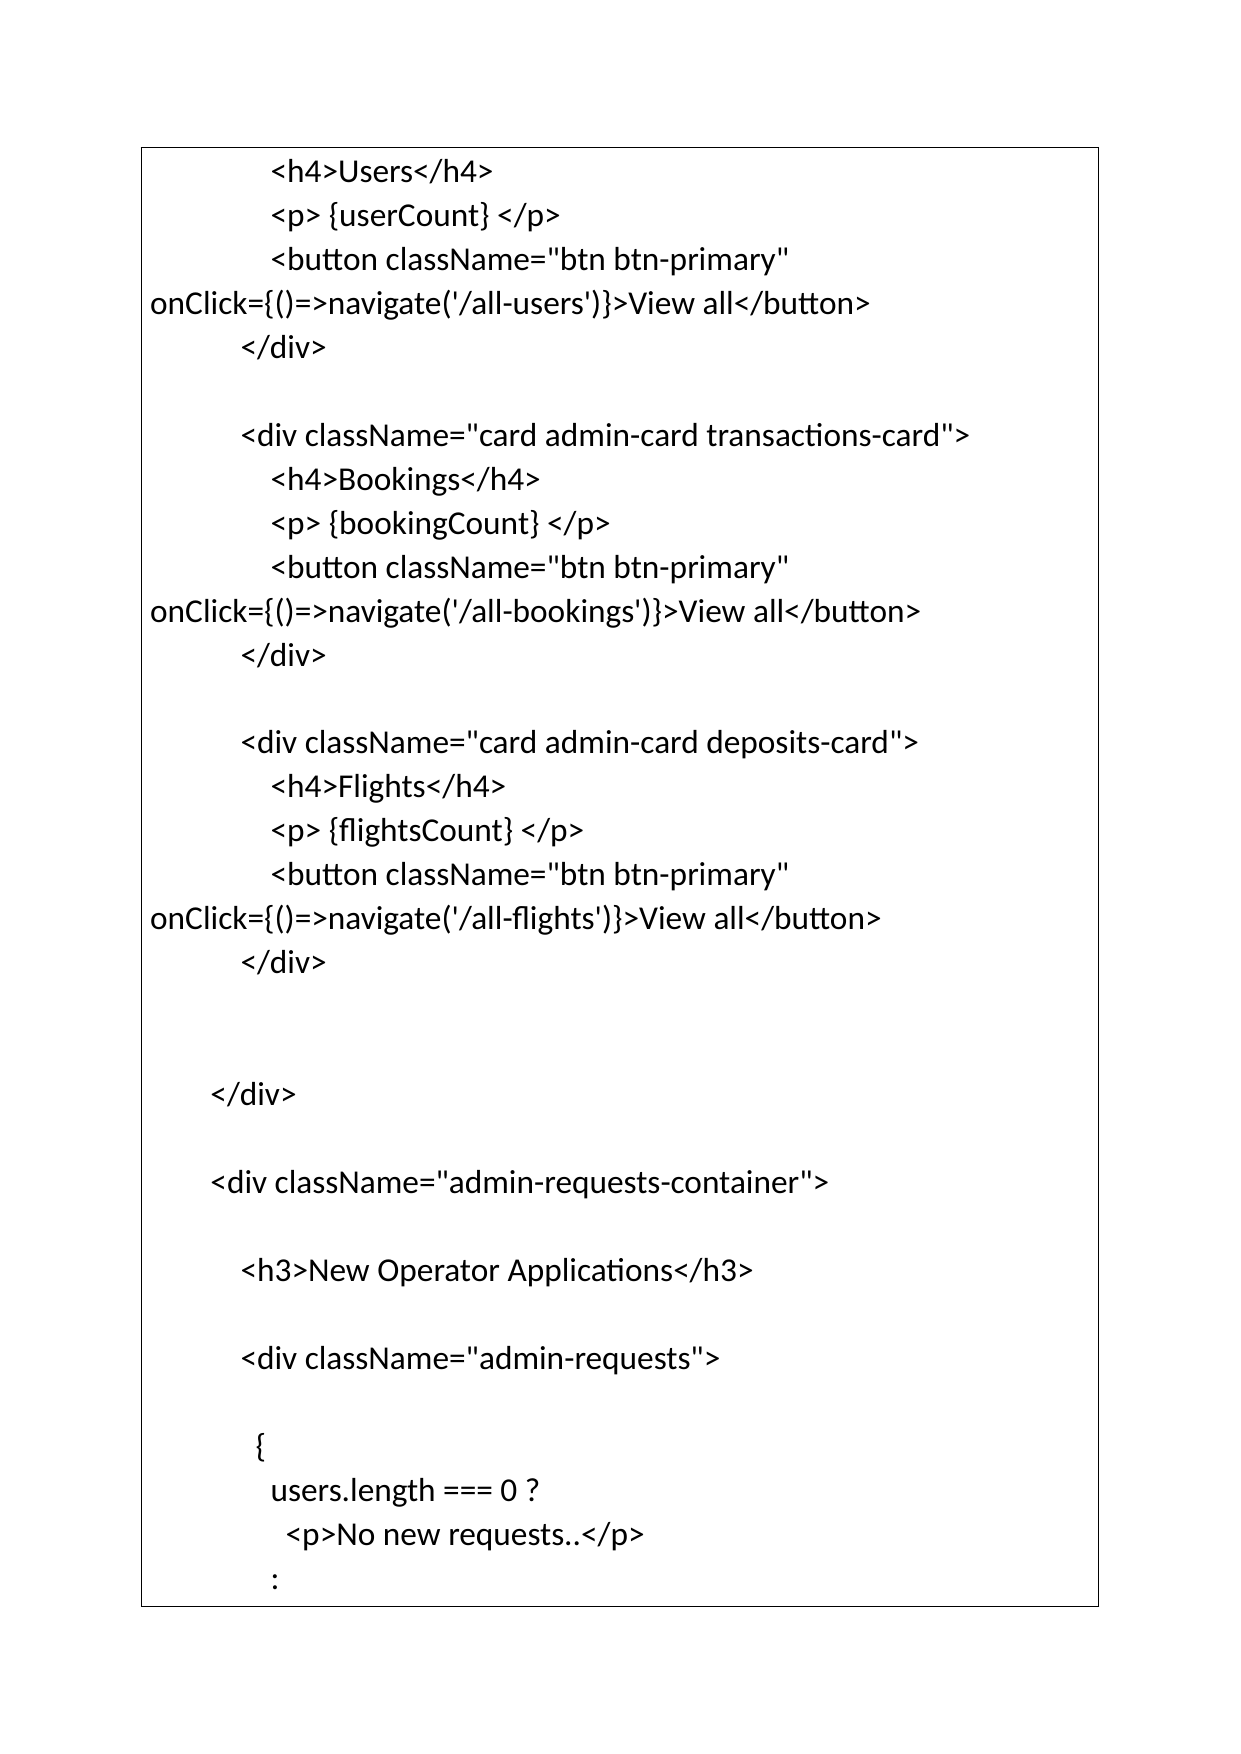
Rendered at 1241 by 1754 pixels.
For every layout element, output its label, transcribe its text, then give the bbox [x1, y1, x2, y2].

list users.length === 0 ? [150, 1469, 1090, 1509]
list </div> [150, 326, 1090, 367]
list <div className="card admin-card deposits-card"> [150, 721, 1090, 762]
list : [150, 1557, 1090, 1597]
list <div className="admin-requests-container"> [150, 1161, 1090, 1202]
list { [150, 1425, 1090, 1466]
list <p> {flightsCount} </p> [150, 809, 1090, 850]
list </div> [150, 941, 1090, 982]
list <button className="btn btn-primary" onClick={()=>navigate('/all-bookings')}>View all</button> [150, 546, 1090, 630]
list <button className="btn btn-primary" onClick={()=>navigate('/all-users')}>View all</button> [150, 238, 1090, 323]
list <h4>Bookings</h4> [150, 458, 1090, 498]
list <p> {userCount} </p> [150, 194, 1090, 235]
list <h4>Users</h4> [150, 150, 1090, 191]
list <p> {bookingCount} </p> [150, 502, 1090, 542]
list <div className="admin-requests"> [150, 1337, 1090, 1378]
list <h4>Flights</h4> [150, 765, 1090, 806]
list <div className="card admin-card transactions-card"> [150, 414, 1090, 454]
list <h3>New Operator Applications</h3> [150, 1249, 1090, 1290]
list <p>No new requests..</p> [150, 1513, 1090, 1553]
list </div> [150, 1073, 1090, 1114]
list </div> [150, 633, 1090, 674]
list <button className="btn btn-primary" onClick={()=>navigate('/all-flights')}>View all</button> [150, 853, 1090, 938]
